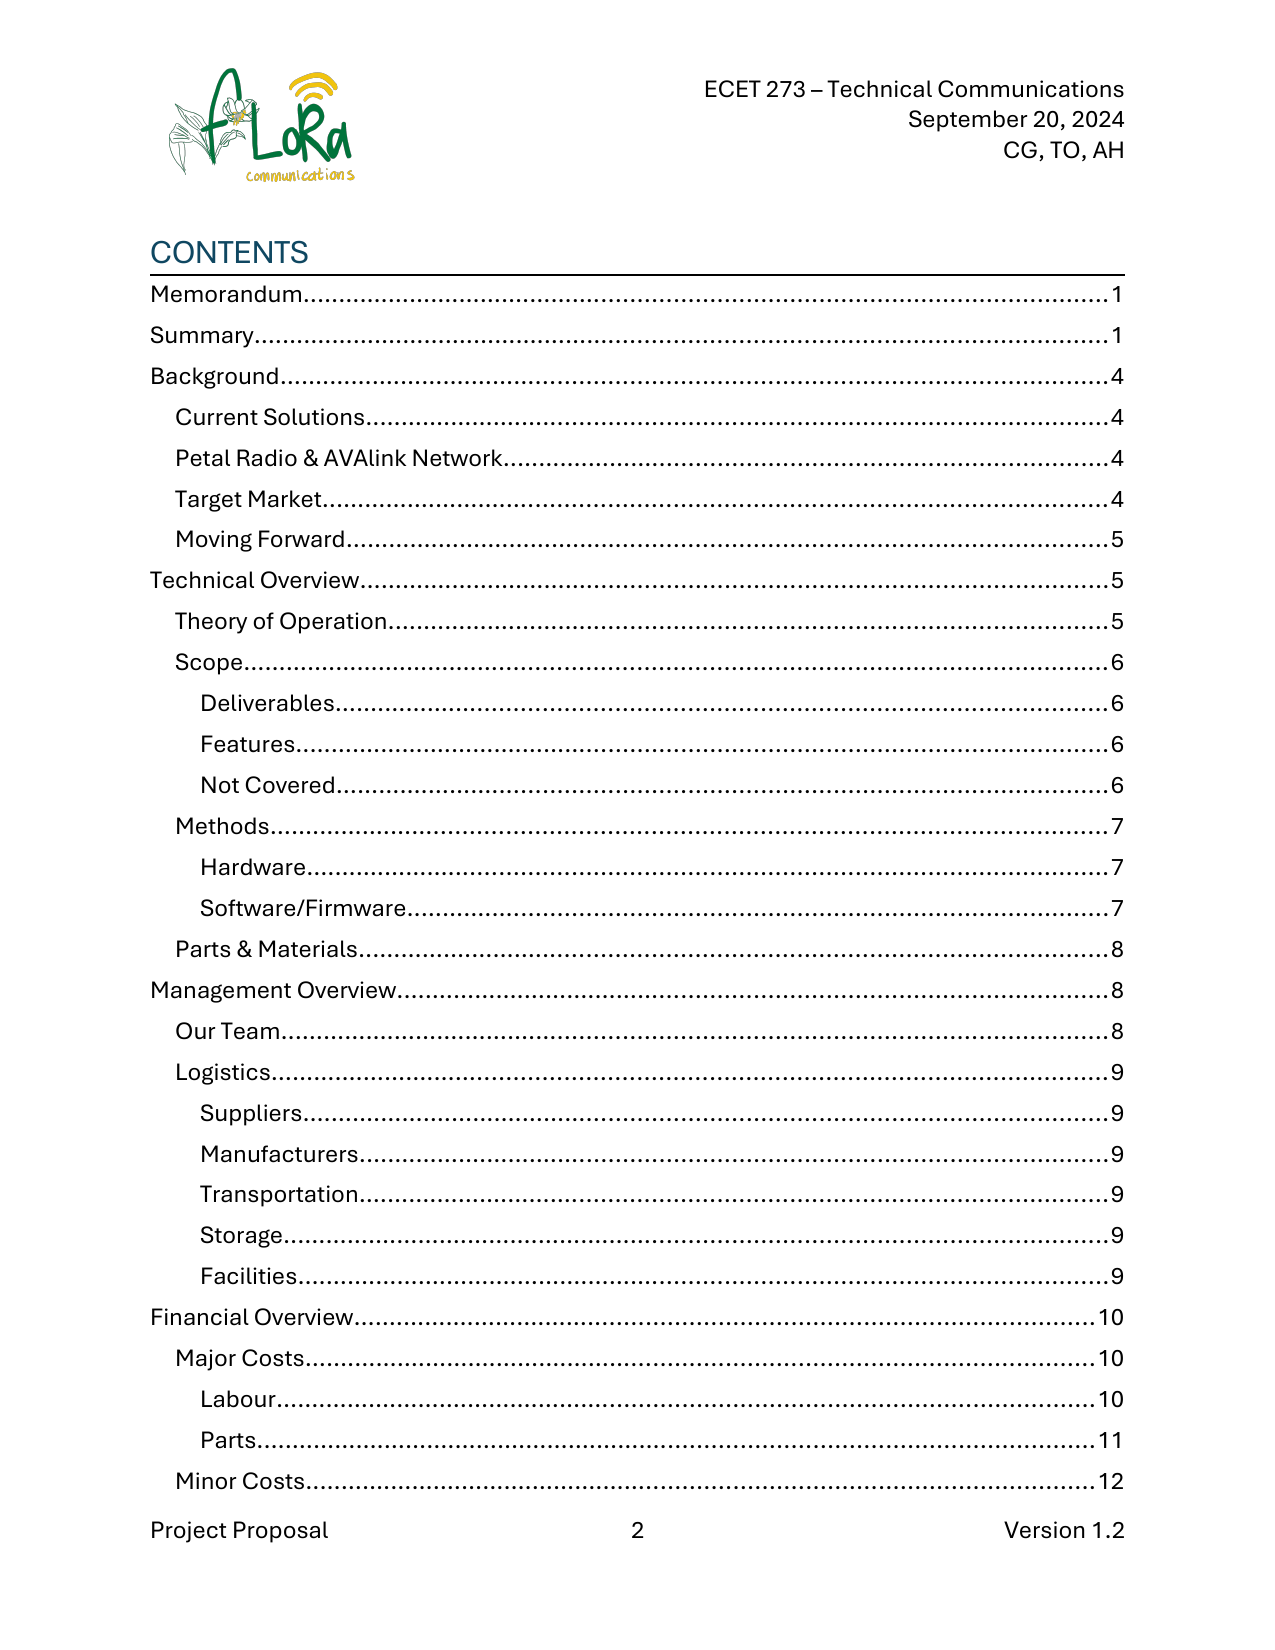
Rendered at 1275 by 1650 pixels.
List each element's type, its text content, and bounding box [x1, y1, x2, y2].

picture [150, 59, 389, 190]
subtitle Contents [150, 232, 1125, 274]
